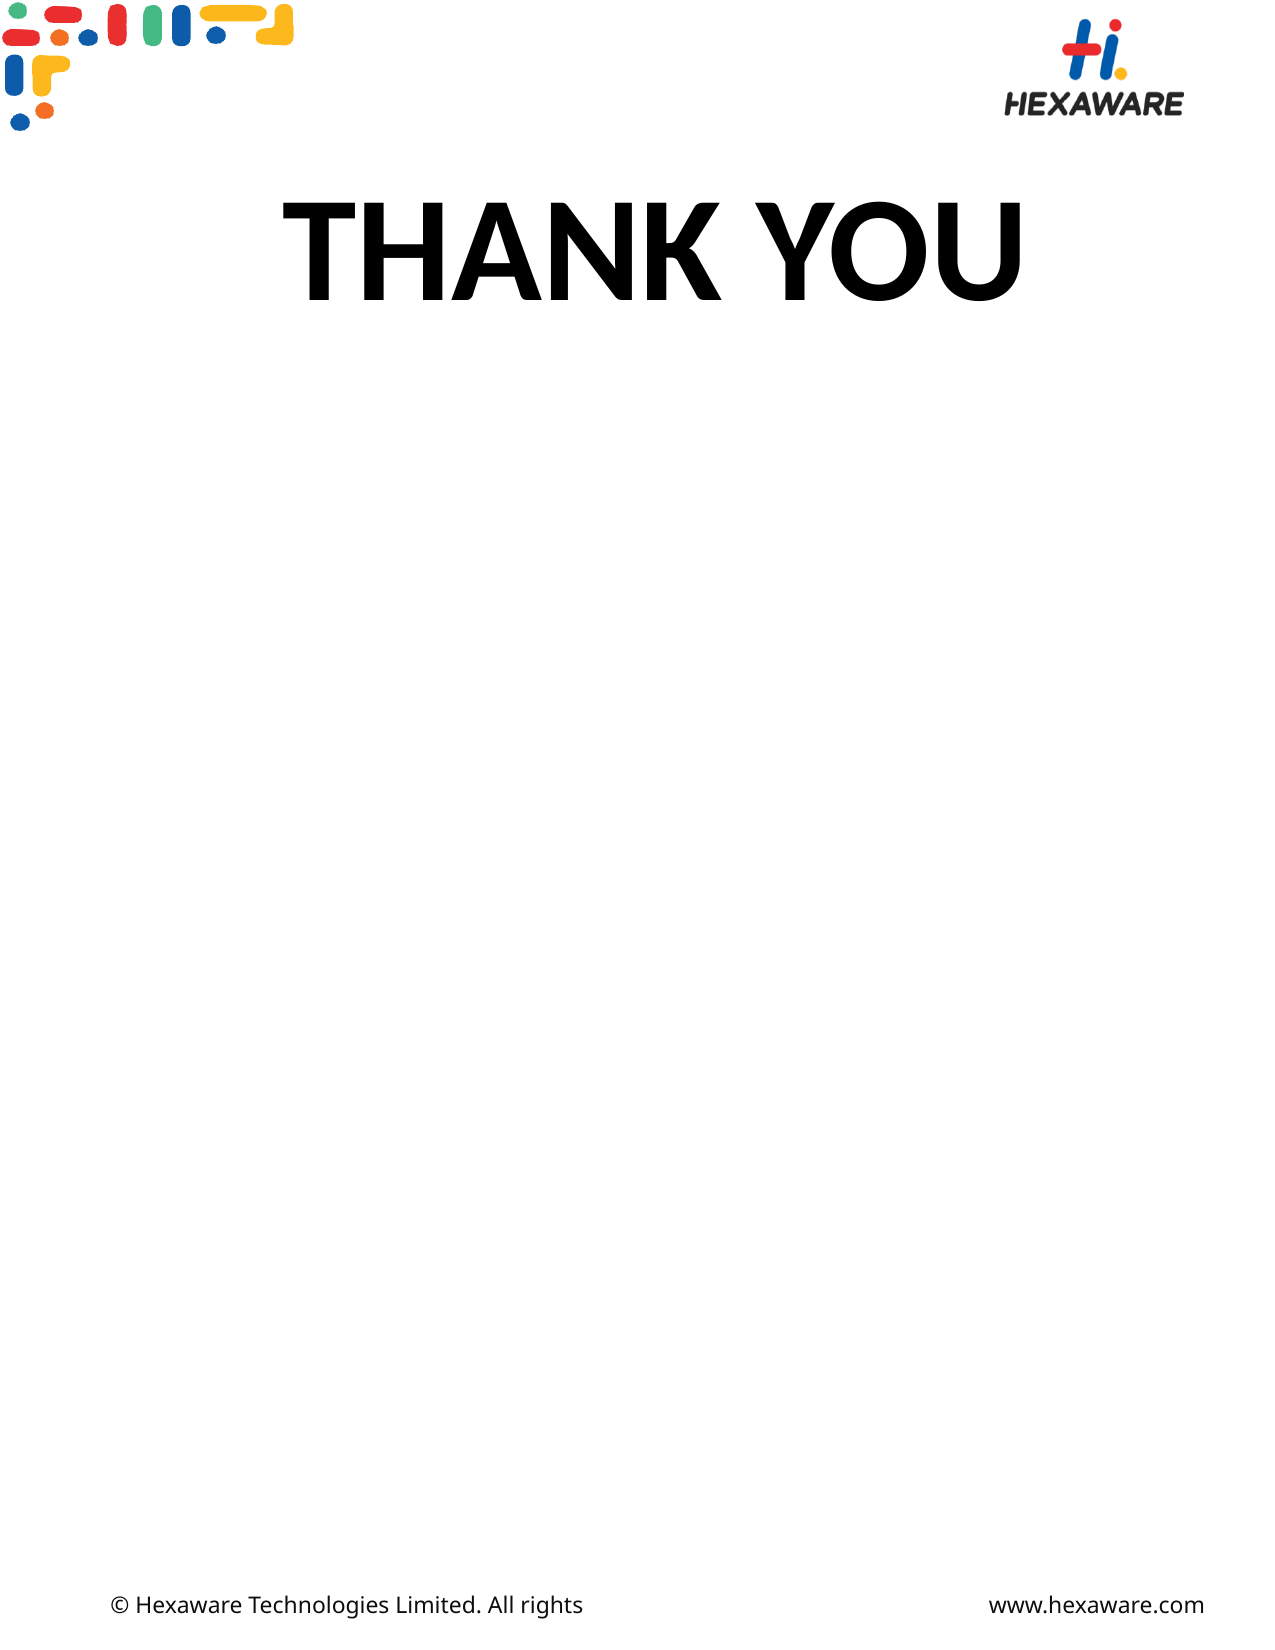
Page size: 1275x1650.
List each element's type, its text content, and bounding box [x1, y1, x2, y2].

picture [78, 29, 98, 46]
picture [206, 26, 226, 44]
picture [1004, 18, 1184, 116]
picture [10, 113, 30, 131]
picture [35, 102, 54, 119]
picture [50, 29, 69, 46]
picture [2, 29, 40, 46]
text THANK YOU [187, 154, 1123, 338]
picture [8, 2, 27, 19]
picture [44, 6, 82, 23]
